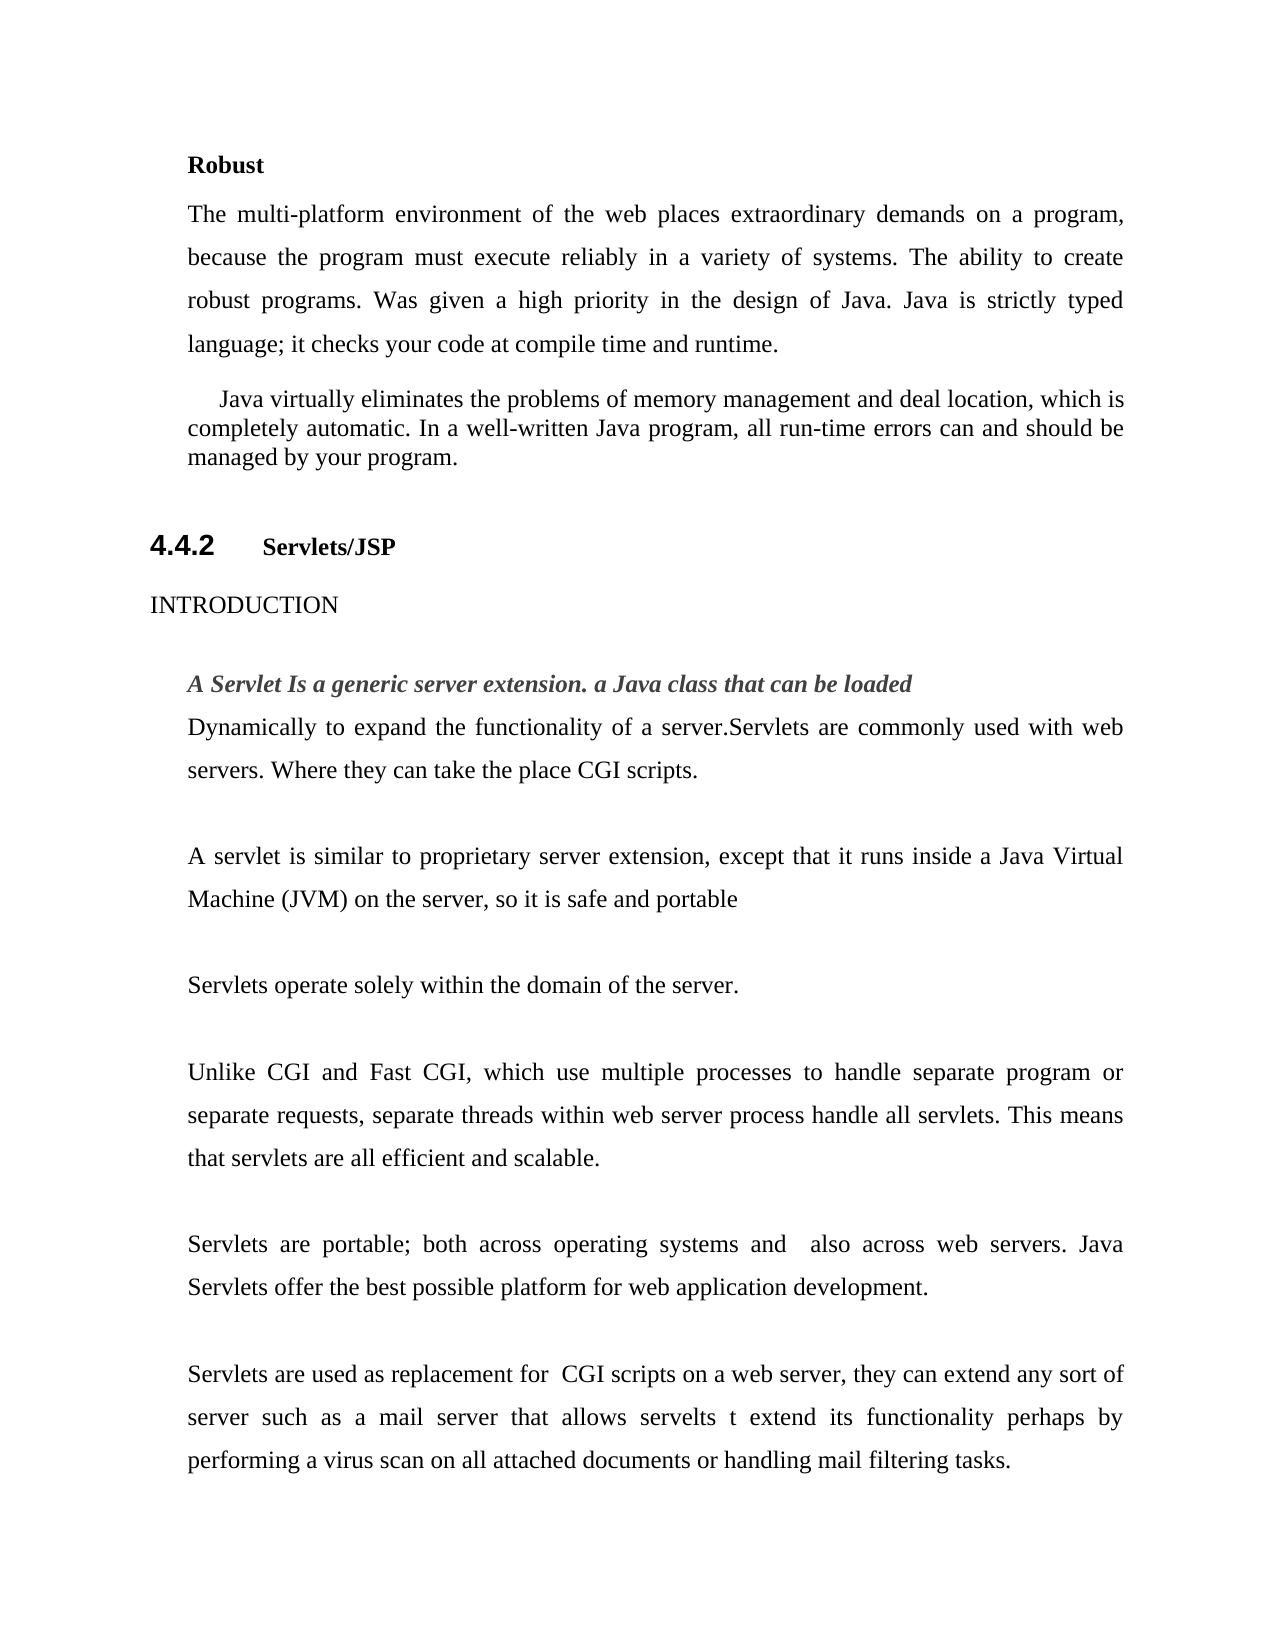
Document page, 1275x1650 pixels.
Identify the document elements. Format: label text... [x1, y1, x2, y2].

text Servlets are portable; both across operating systems and also across web servers. Java Servlets offer the best possible platform for web application development. [187, 1229, 1125, 1301]
text Servlets are used as replacement for CGI scripts on a web server, they can extend any sort of server such as a mail server that allows servelts t extend its functionality perhaps by performing a virus scan on all attached documents or handling mail filtering tasks. [187, 1359, 1125, 1474]
text Unlike CGI and Fast CGI, which use multiple processes to handle separate program or separate requests, separate threads within web server process handle all servlets. This means that servlets are all efficient and scalable. [187, 1057, 1125, 1172]
text Java virtually eliminates the problems of memory management and deal location, which is completely automatic. In a well-written Java program, all run-time errors can and should be managed by your program. [187, 384, 1125, 471]
text Dynamically to expand the functionality of a server.Servlets are commonly used with web servers. Where they can take the place CGI scripts. [187, 712, 1125, 784]
text A servlet is similar to proprietary server extension, except that it runs inside a Java Virtual Machine (JVM) on the server, so it is safe and portable [187, 841, 1125, 913]
subtitle Robust [187, 150, 1125, 179]
text The multi-platform environment of the web places extraordinary demands on a program, because the program must execute reliably in a variety of systems. The ability to create robust programs. Was given a high priority in the design of Java. Java is strictly typed language; it checks your code at compile time and runtime. [187, 199, 1125, 357]
text Servlets operate solely within the domain of the server. [187, 971, 1125, 999]
text INTRODUCTION [150, 590, 1125, 619]
subtitle A Servlet Is a generic server extension. a Java class that can be loaded [187, 669, 1125, 697]
list Servlets/JSP [150, 528, 1125, 562]
